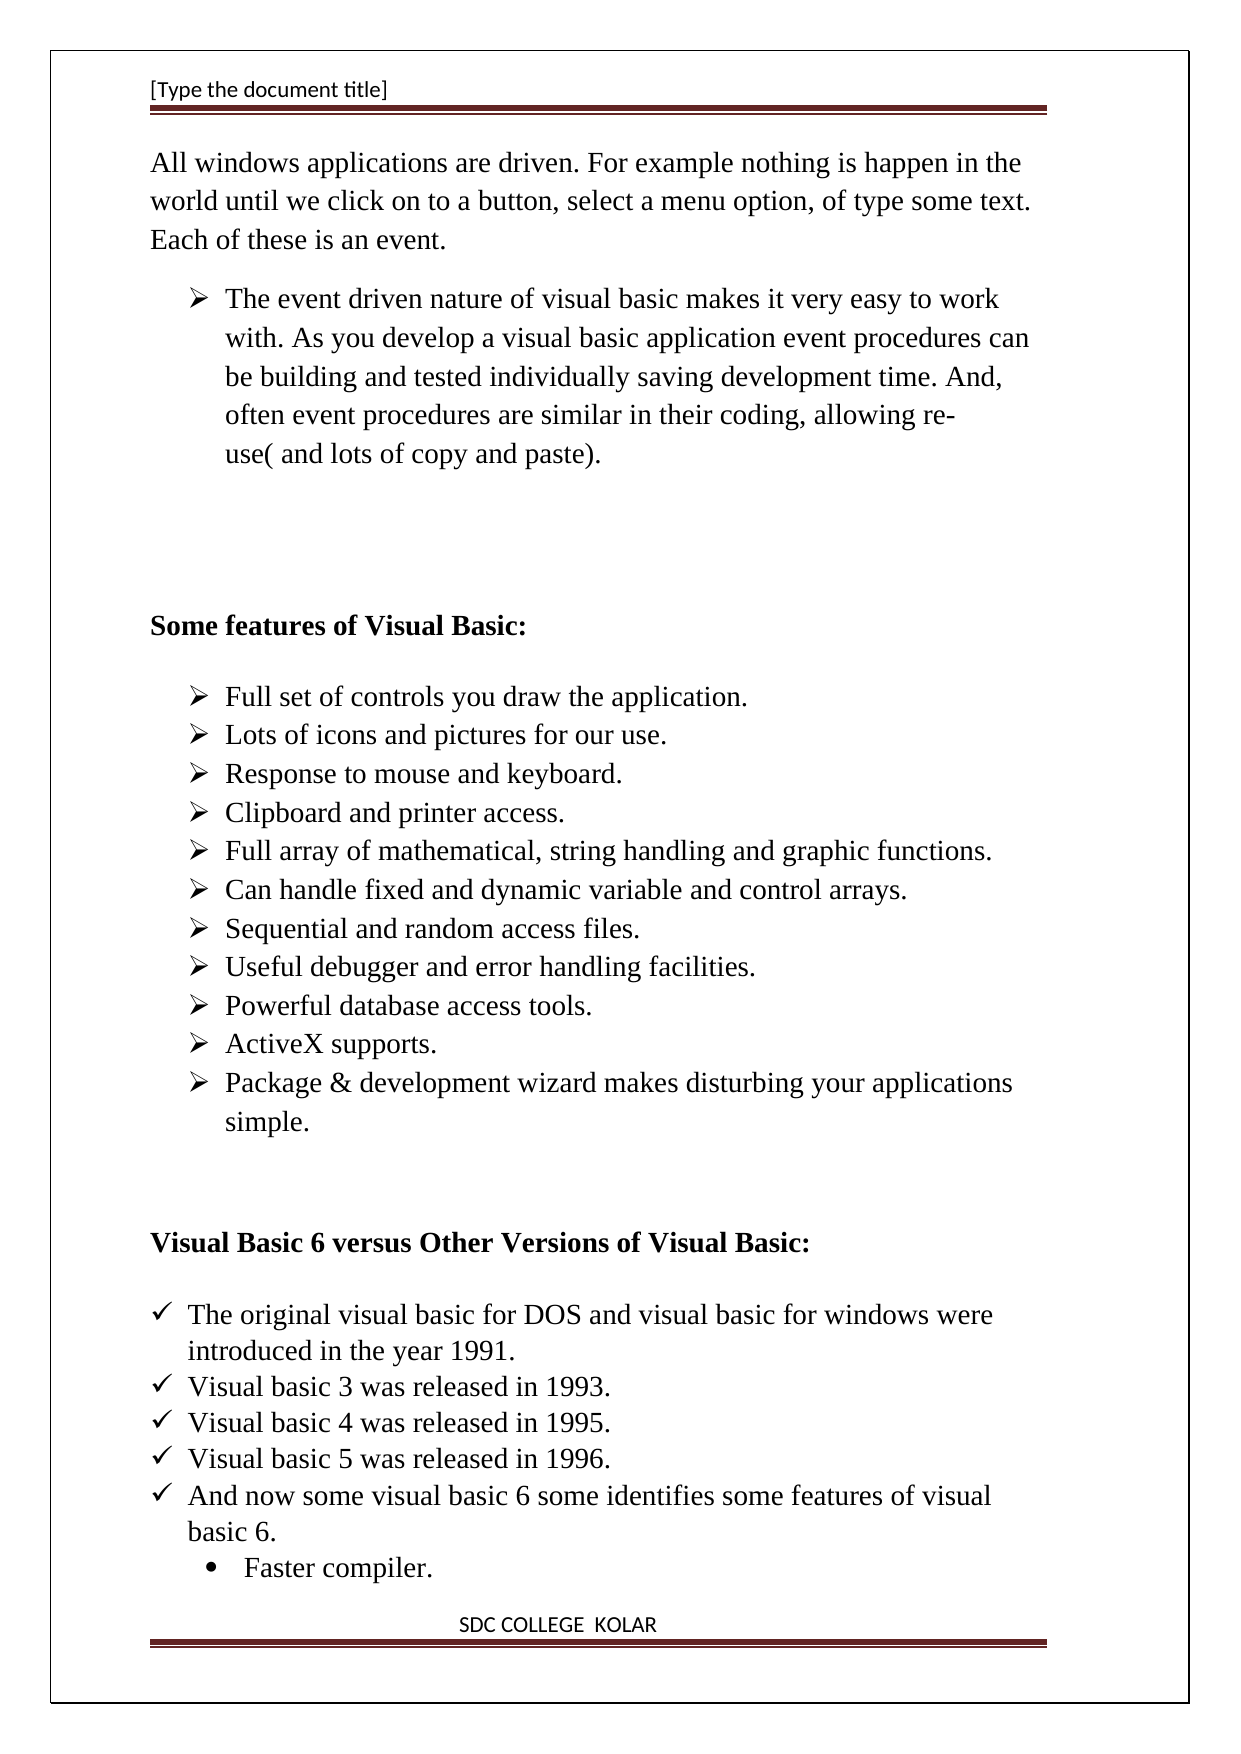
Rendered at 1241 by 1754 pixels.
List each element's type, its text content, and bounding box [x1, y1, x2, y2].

list Response to mouse and keyboard. [187, 756, 1047, 790]
list Full array of mathematical, string handling and graphic functions. [187, 833, 1047, 867]
list Faster compiler. [206, 1550, 1047, 1584]
list Clipboard and printer access. [187, 795, 1047, 828]
list The original visual basic for DOS and visual basic for windows were introduced in the year 1991. [150, 1297, 1047, 1367]
list The event driven nature of visual basic makes it very easy to work with. As you develop a visual basic application event procedures can be building and tested individually saving development time. And, often event procedures are similar in their coding, allowing re-use( and lots of copy and paste). [187, 281, 1047, 469]
list Visual basic 4 was released in 1995. [150, 1405, 1047, 1439]
list Sequential and random access files. [187, 911, 1047, 944]
text Some features of Visual Basic: [150, 608, 1047, 641]
list Can handle fixed and dynamic variable and control arrays. [187, 872, 1047, 906]
list Lots of icons and pictures for our use. [187, 717, 1047, 751]
list ActiveX supports. [187, 1027, 1047, 1060]
list And now some visual basic 6 some identifies some features of visual basic 6. [150, 1478, 1047, 1548]
list Visual basic 5 was released in 1996. [150, 1442, 1047, 1475]
text Visual Basic 6 versus Other Versions of Visual Basic: [150, 1226, 1047, 1259]
list Full set of controls you draw the application. [187, 679, 1047, 712]
text All windows applications are driven. For example nothing is happen in the world until we click on to a button, select a menu option, of type some text. Each of these is an event. [150, 145, 1047, 256]
list Powerful database access tools. [187, 988, 1047, 1022]
list Useful debugger and error handling facilities. [187, 949, 1047, 983]
list Visual basic 3 was released in 1993. [150, 1369, 1047, 1403]
list Package & development wizard makes disturbing your applications simple. [187, 1065, 1047, 1137]
